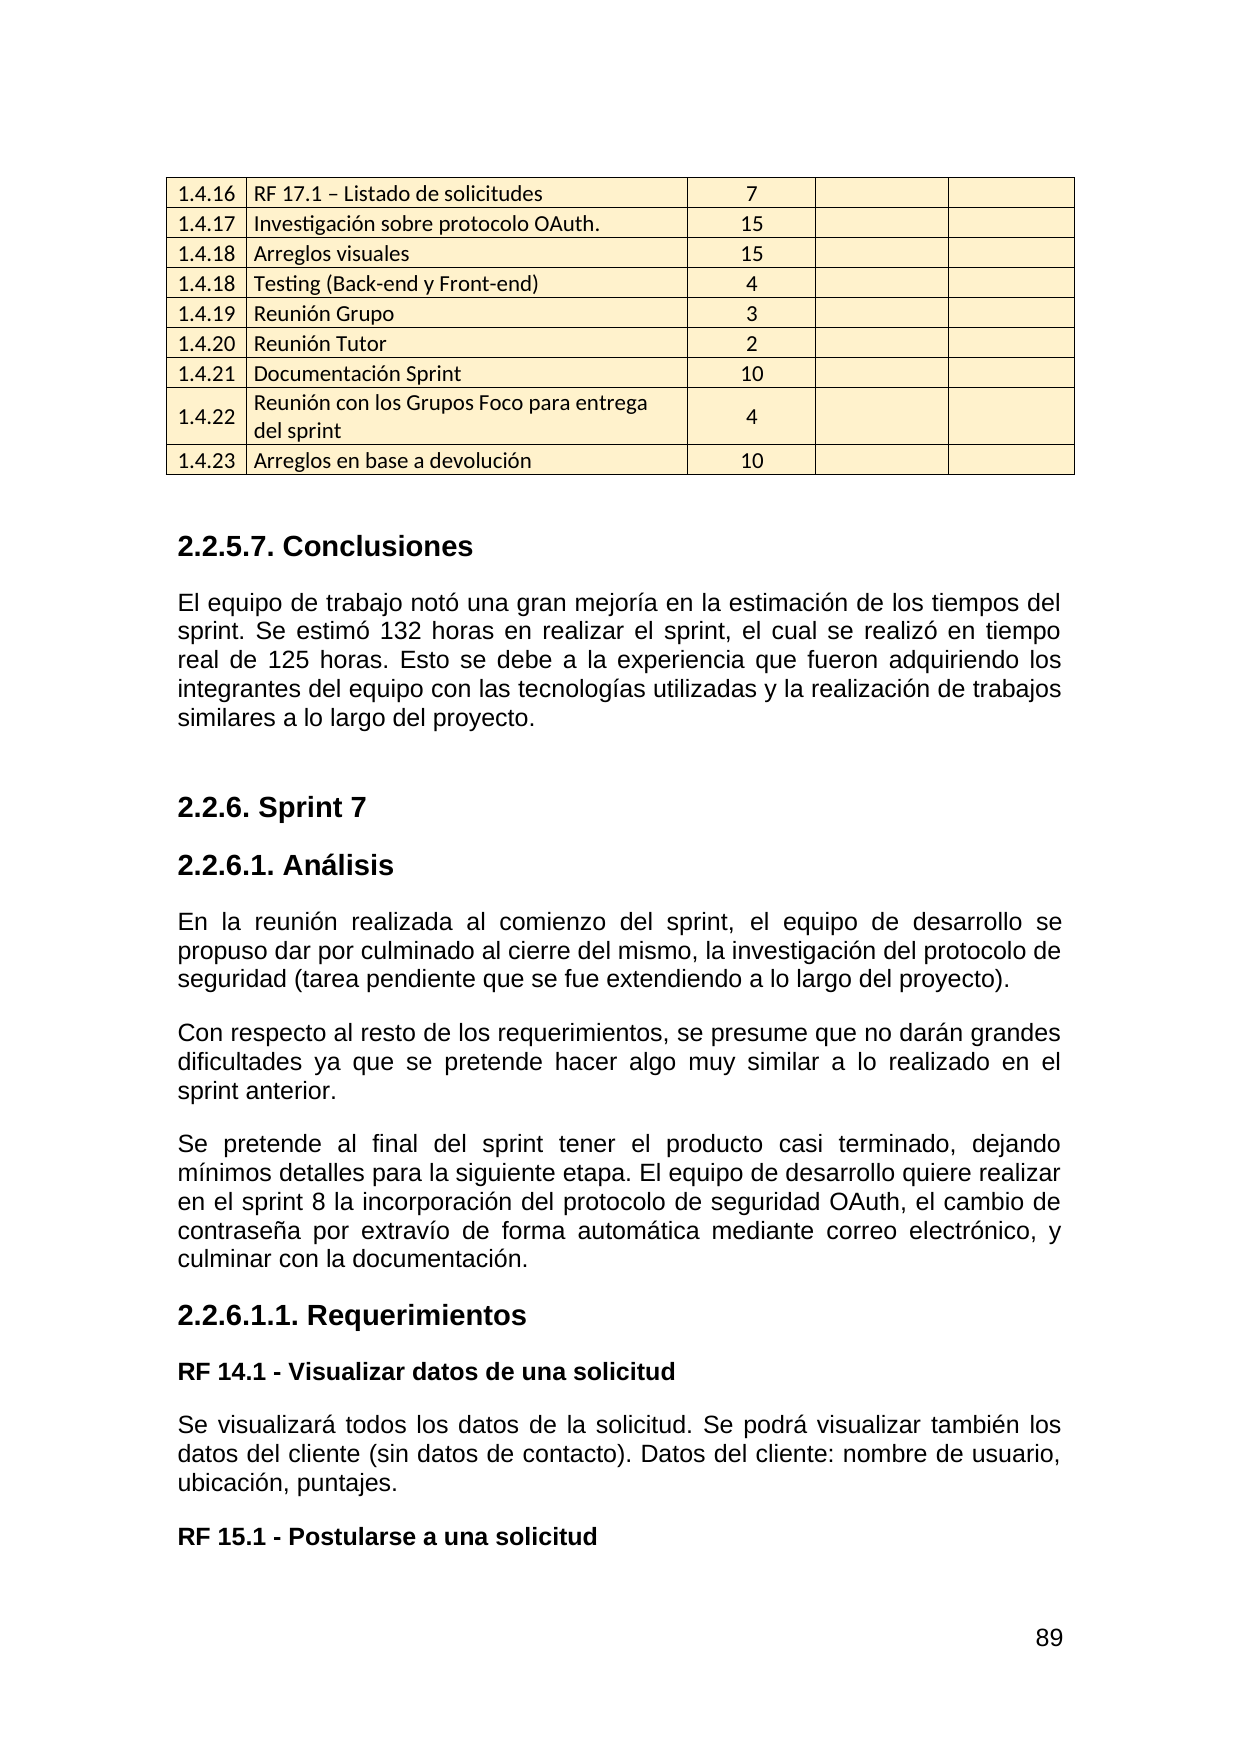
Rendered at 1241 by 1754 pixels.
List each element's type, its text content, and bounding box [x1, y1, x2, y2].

text 2.2.6. Sprint 7 [177, 790, 1063, 823]
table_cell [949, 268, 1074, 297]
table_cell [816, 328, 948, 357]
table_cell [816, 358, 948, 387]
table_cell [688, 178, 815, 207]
text RF 15.1 - Postularse a una solicitud [177, 1522, 1063, 1551]
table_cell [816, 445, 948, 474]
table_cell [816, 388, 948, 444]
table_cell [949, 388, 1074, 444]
text Se pretende al final del sprint tener el producto casi terminado, dejando mínimos detalles para la siguiente etapa. El equipo de desarrollo quiere realizar en el sprint 8 la incorporación del protocolo de seguridad OAuth, el cambio de contraseña por extravío de forma automática mediante correo electrónico, y culminar con la documentación. [177, 1129, 1063, 1273]
text Con respecto al resto de los requerimientos, se presume que no darán grandes dificultades ya que se pretende hacer algo muy similar a lo realizado en el sprint anterior. [177, 1018, 1063, 1104]
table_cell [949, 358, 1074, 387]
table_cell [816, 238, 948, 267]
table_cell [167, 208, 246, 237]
text 2.2.6.1.1. Requerimientos [177, 1298, 1063, 1332]
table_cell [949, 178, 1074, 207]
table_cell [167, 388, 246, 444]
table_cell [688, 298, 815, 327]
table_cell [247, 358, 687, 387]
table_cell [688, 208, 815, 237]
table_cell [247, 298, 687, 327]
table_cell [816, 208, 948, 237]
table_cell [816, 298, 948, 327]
text RF 14.1 - Visualizar datos de una solicitud [177, 1357, 1063, 1386]
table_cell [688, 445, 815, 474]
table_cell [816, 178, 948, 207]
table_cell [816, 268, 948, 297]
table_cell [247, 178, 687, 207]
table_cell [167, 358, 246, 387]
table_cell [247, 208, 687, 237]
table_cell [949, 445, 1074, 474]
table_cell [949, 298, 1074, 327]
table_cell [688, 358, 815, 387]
text 2.2.6.1. Análisis [177, 848, 1063, 882]
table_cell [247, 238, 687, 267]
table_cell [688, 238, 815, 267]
text 2.2.5.7. Conclusiones [177, 529, 1063, 563]
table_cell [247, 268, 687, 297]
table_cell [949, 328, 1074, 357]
text Se visualizará todos los datos de la solicitud. Se podrá visualizar también los datos del cliente (sin datos de contacto). Datos del cliente: nombre de usuario, ubicación, puntajes. [177, 1411, 1063, 1497]
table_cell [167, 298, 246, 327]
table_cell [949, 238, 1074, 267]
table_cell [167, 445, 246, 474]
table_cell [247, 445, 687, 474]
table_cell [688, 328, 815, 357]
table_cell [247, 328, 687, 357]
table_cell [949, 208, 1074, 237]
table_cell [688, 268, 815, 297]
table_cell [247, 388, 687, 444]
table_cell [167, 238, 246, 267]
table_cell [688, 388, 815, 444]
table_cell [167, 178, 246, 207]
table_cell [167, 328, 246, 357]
text El equipo de trabajo notó una gran mejoría en la estimación de los tiempos del sprint. Se estimó 132 horas en realizar el sprint, el cual se realizó en tiempo real de 125 horas. Esto se debe a la experiencia que fueron adquiriendo los integrantes del equipo con las tecnologías utilizadas y la realización de trabajos similares a lo largo del proyecto. [177, 588, 1063, 731]
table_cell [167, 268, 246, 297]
text En la reunión realizada al comienzo del sprint, el equipo de desarrollo se propuso dar por culminado al cierre del mismo, la investigación del protocolo de seguridad (tarea pendiente que se fue extendiendo a lo largo del proyecto). [177, 907, 1063, 993]
